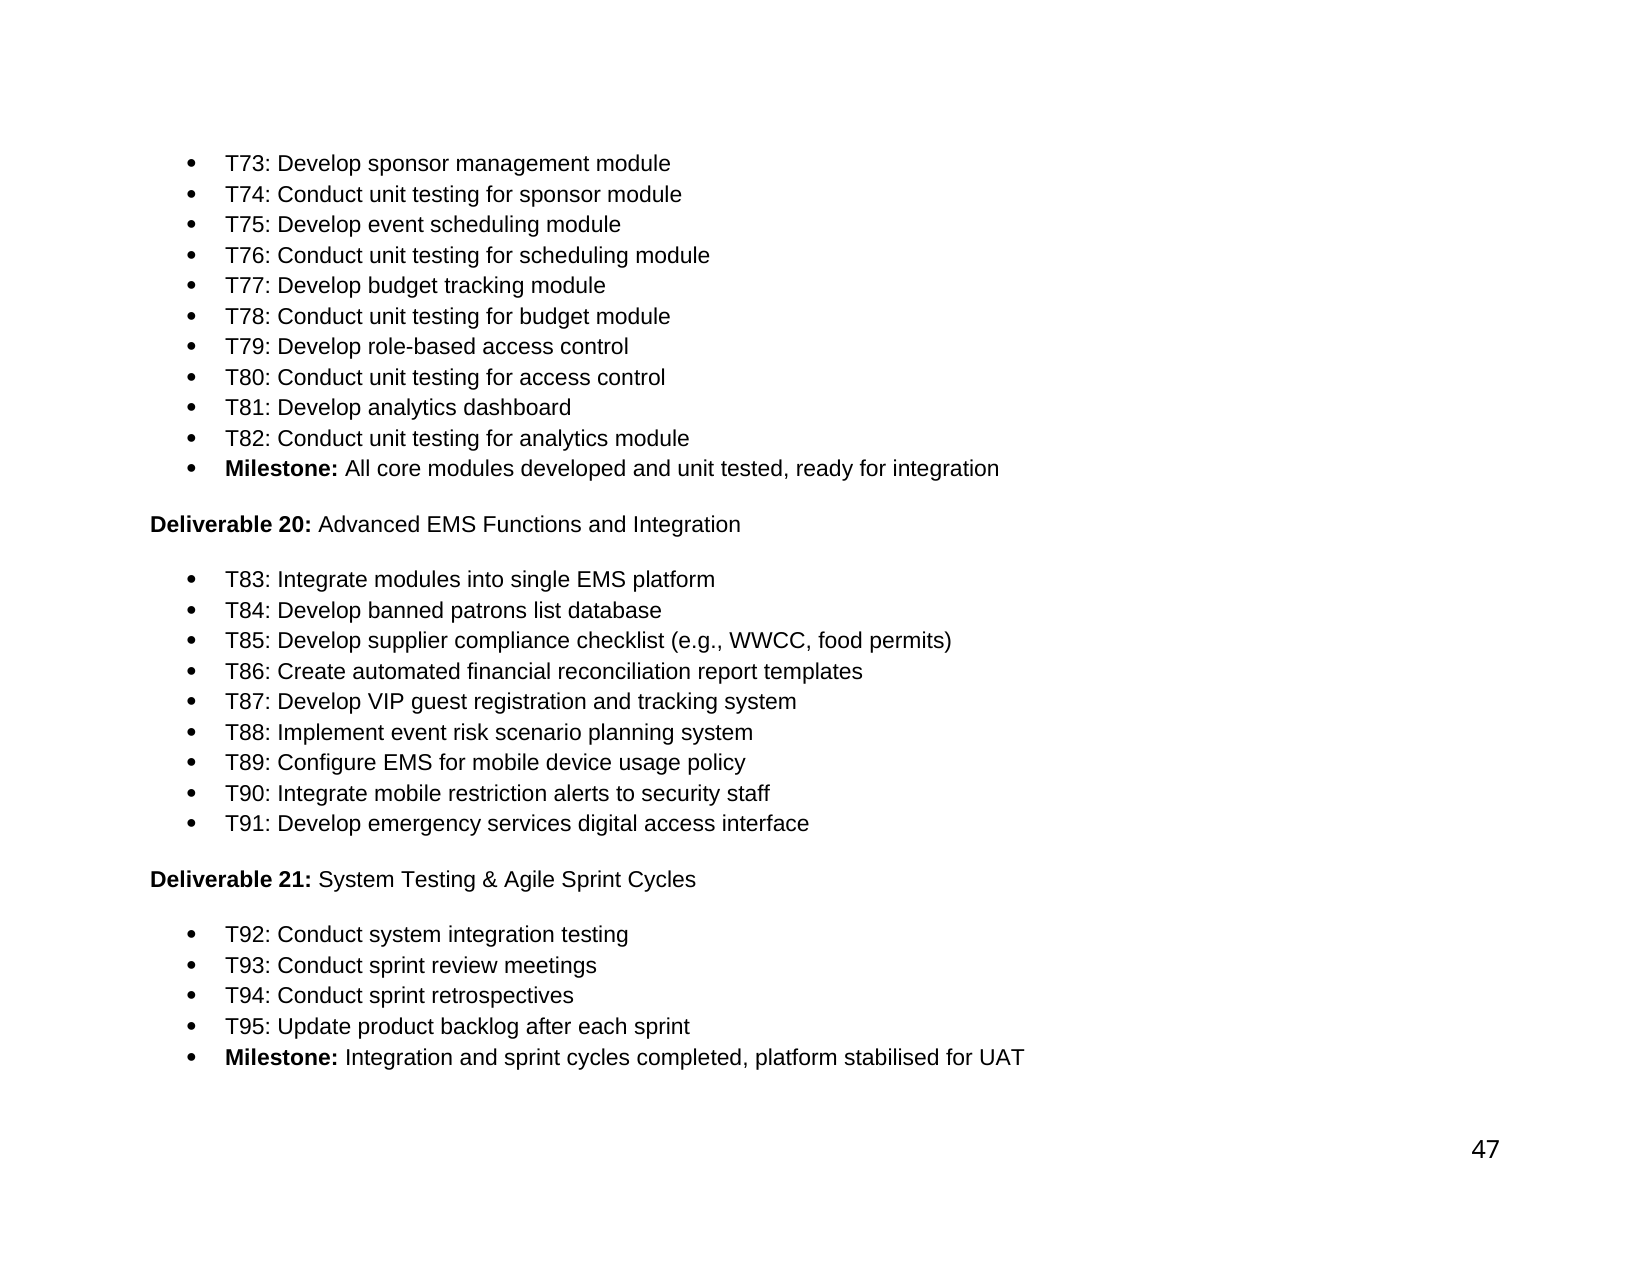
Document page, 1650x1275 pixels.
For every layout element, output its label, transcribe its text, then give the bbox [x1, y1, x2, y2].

list T77: Develop budget tracking module [187, 272, 1500, 298]
list T87: Develop VIP guest registration and tracking system [187, 688, 1500, 715]
list T74: Conduct unit testing for sponsor module [187, 181, 1500, 207]
list T88: Implement event risk scenario planning system [187, 719, 1500, 745]
list T94: Conduct sprint retrospectives [187, 982, 1500, 1009]
list T82: Conduct unit testing for analytics module [187, 425, 1500, 451]
list T95: Update product backlog after each sprint [187, 1013, 1500, 1039]
list T91: Develop emergency services digital access interface [187, 810, 1500, 837]
list Milestone: Integration and sprint cycles completed, platform stabilised for UAT [187, 1043, 1500, 1070]
list T92: Conduct system integration testing [187, 921, 1500, 948]
list T76: Conduct unit testing for scheduling module [187, 242, 1500, 268]
list T80: Conduct unit testing for access control [187, 364, 1500, 390]
list T79: Develop role-based access control [187, 333, 1500, 359]
list T75: Develop event scheduling module [187, 211, 1500, 237]
text Deliverable 21: System Testing & Agile Sprint Cycles [150, 866, 1500, 892]
list T85: Develop supplier compliance checklist (e.g., WWCC, food permits) [187, 627, 1500, 654]
text Deliverable 20: Advanced EMS Functions and Integration [150, 511, 1500, 537]
list T90: Integrate mobile restriction alerts to security staff [187, 780, 1500, 806]
list T81: Develop analytics dashboard [187, 394, 1500, 421]
list T73: Develop sponsor management module [187, 150, 1500, 176]
list T86: Create automated financial reconciliation report templates [187, 658, 1500, 684]
list T84: Develop banned patrons list database [187, 597, 1500, 623]
list T83: Integrate modules into single EMS platform [187, 566, 1500, 593]
list T78: Conduct unit testing for budget module [187, 303, 1500, 329]
list Milestone: All core modules developed and unit tested, ready for integration [187, 455, 1500, 482]
list T93: Conduct sprint review meetings [187, 952, 1500, 978]
list T89: Configure EMS for mobile device usage policy [187, 749, 1500, 776]
